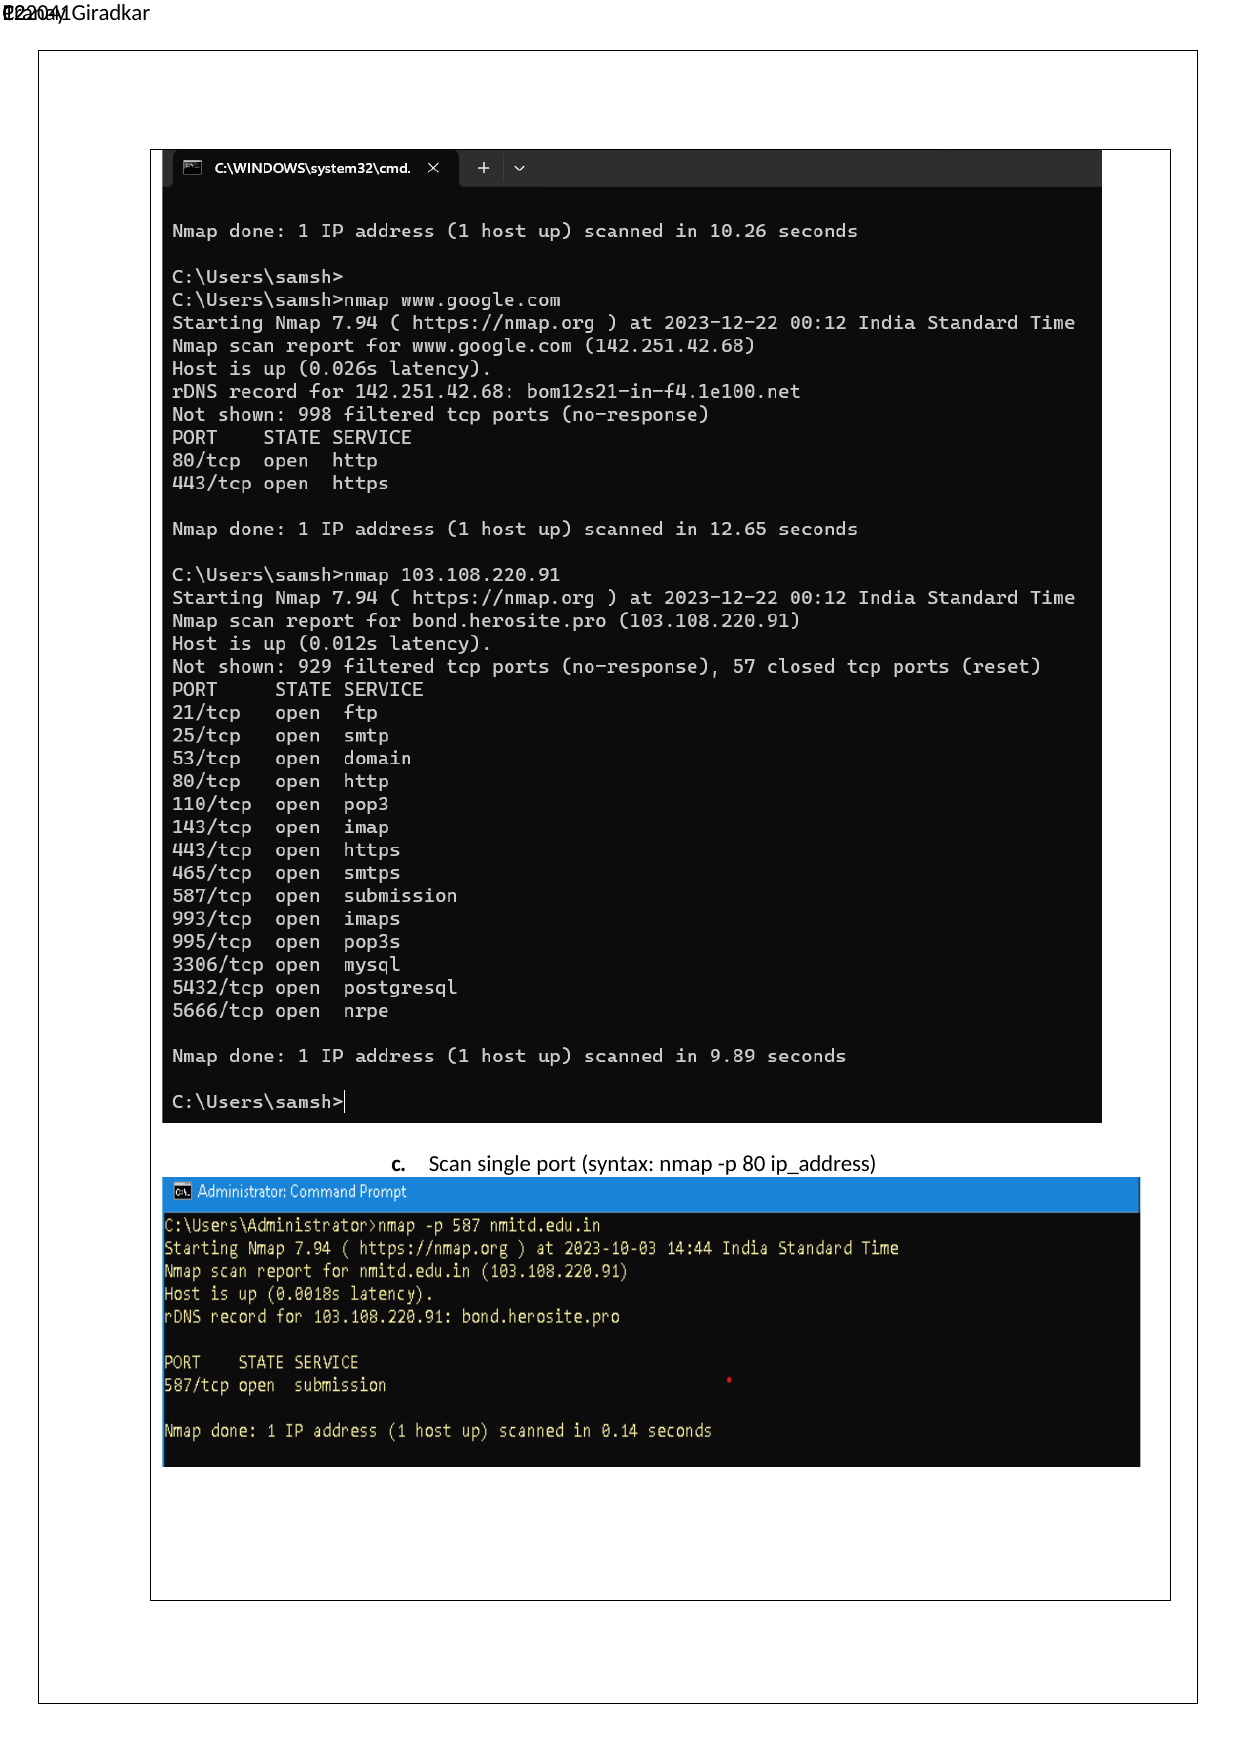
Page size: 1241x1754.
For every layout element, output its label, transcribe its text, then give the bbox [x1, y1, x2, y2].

picture [162, 1177, 1141, 1467]
table_header c. Scan single port (syntax: nmap -p 80 ip_address) [151, 150, 1170, 1600]
picture [162, 150, 1102, 1123]
